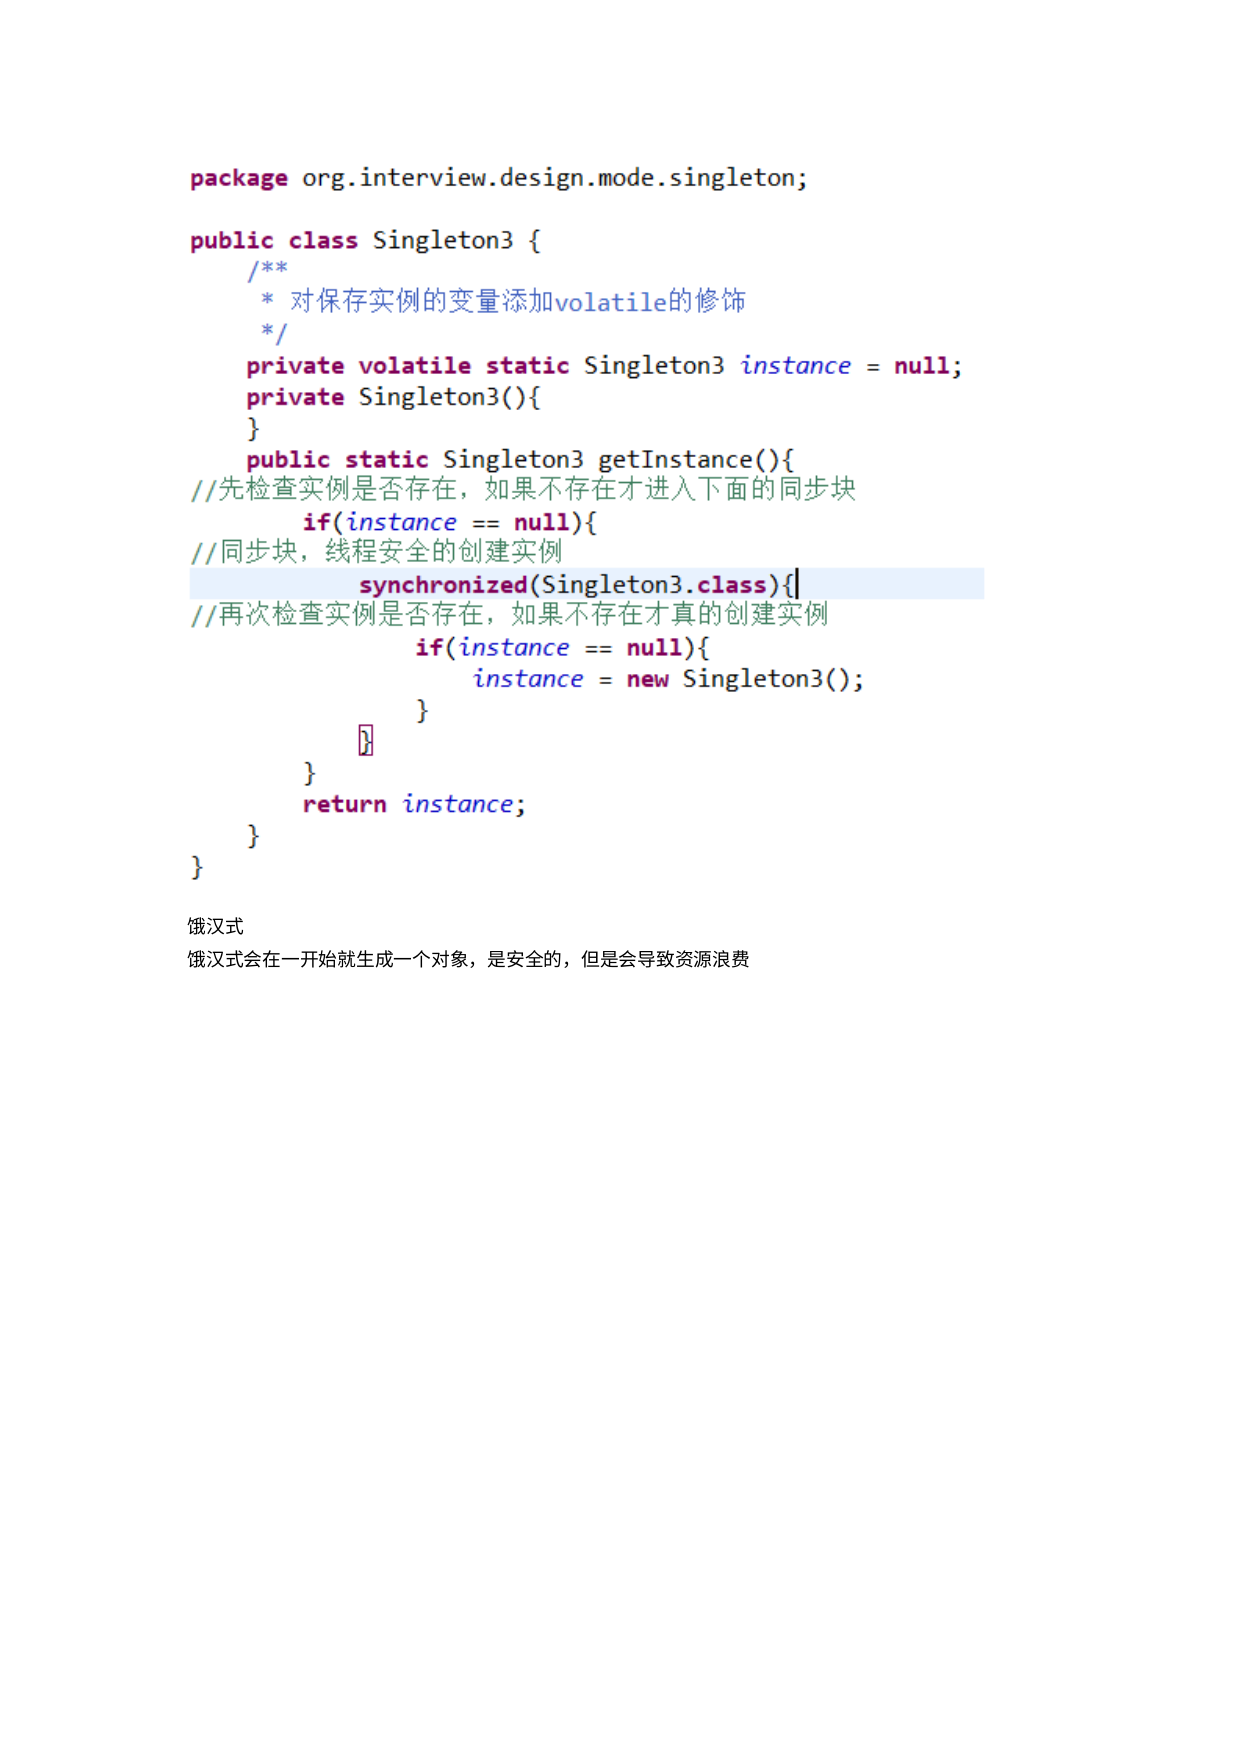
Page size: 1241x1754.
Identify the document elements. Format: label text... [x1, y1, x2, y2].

text 饿汉式 [187, 909, 1053, 942]
text 饿汉式会在一开始就生成一个对象，是安全的，但是会导致资源浪费 [187, 942, 1053, 974]
picture [187, 162, 985, 897]
